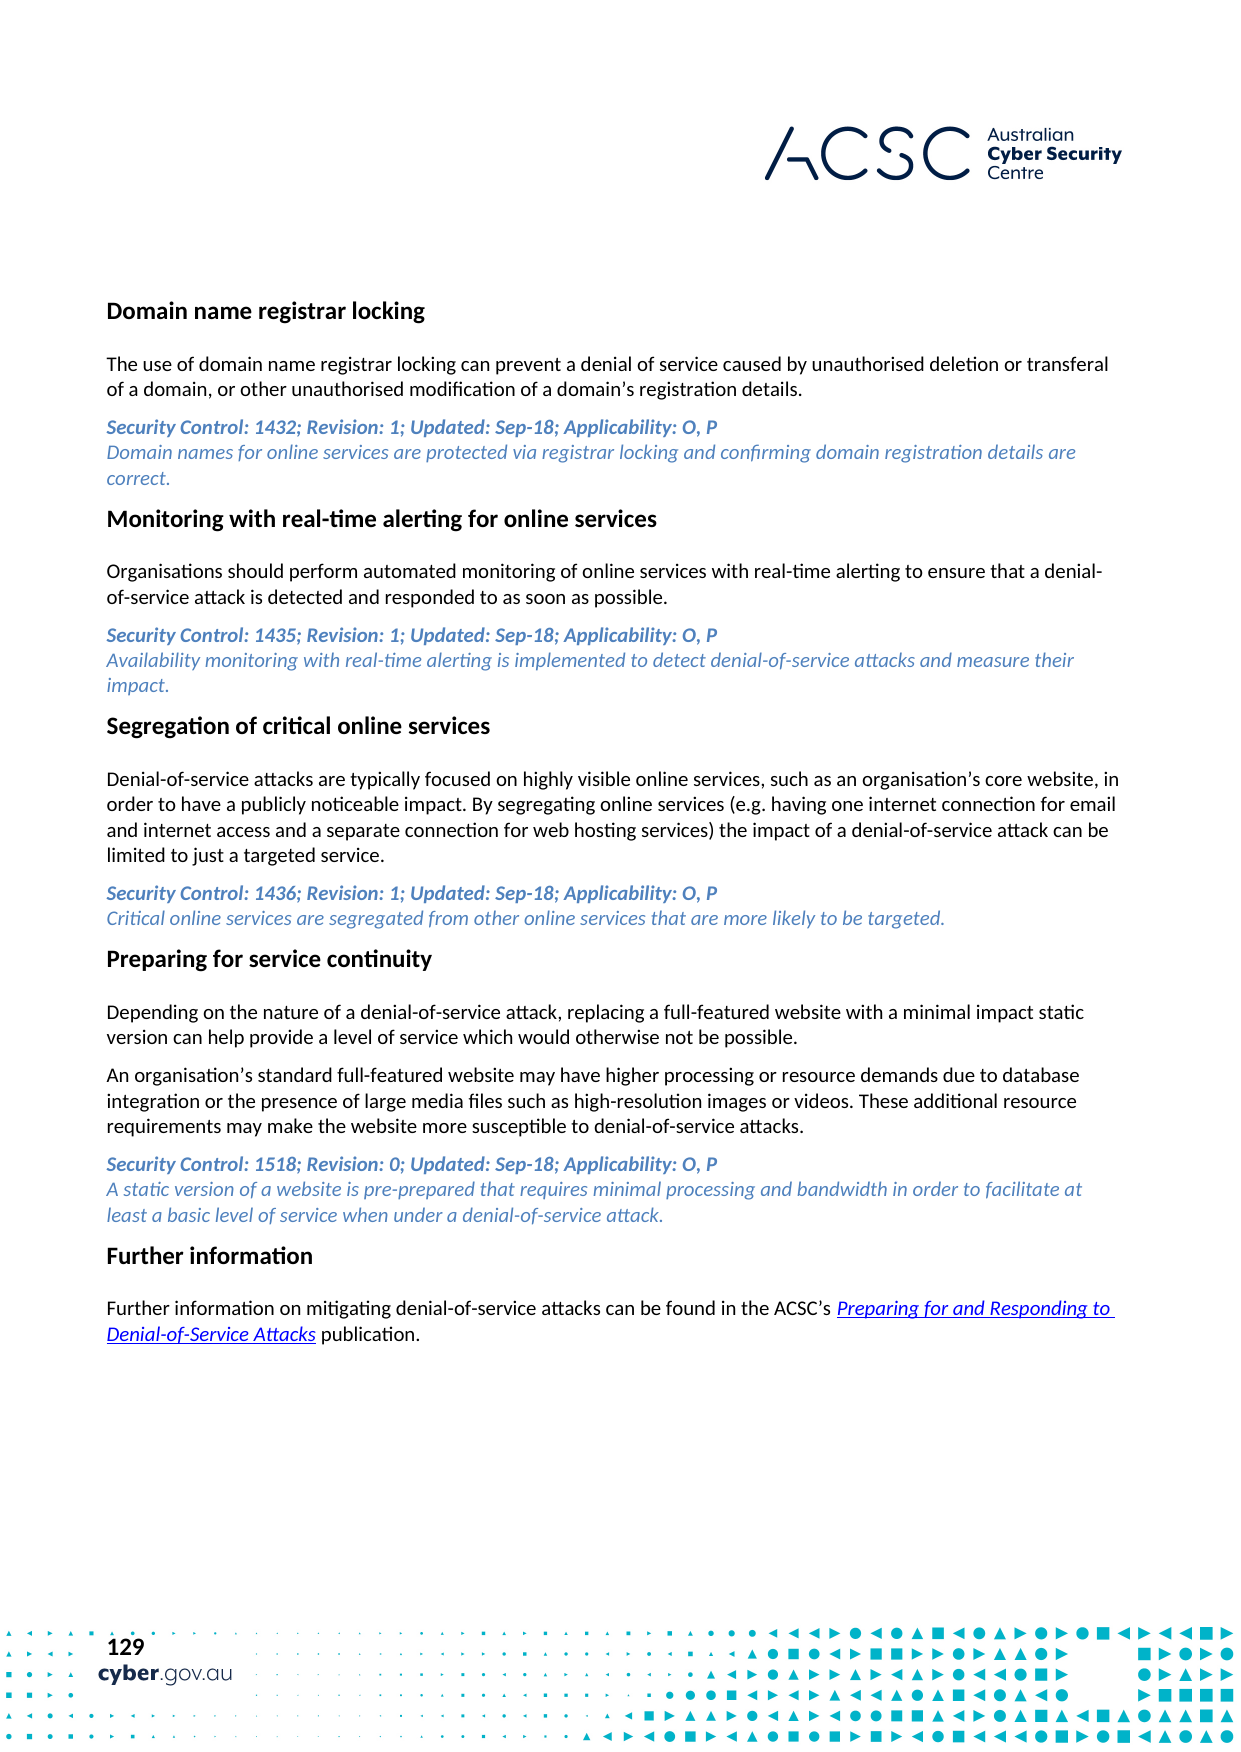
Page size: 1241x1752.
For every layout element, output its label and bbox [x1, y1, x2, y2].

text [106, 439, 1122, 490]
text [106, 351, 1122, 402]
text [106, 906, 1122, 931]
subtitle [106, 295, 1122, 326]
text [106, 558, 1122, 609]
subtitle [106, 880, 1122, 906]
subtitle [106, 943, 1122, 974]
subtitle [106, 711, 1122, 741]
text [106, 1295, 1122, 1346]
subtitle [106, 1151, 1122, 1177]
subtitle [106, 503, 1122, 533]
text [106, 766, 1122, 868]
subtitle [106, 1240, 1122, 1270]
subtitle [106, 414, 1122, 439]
picture [0, 0, 1240, 317]
picture [0, 1624, 1237, 1747]
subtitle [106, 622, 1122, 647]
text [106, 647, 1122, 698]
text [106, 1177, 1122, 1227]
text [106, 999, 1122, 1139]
